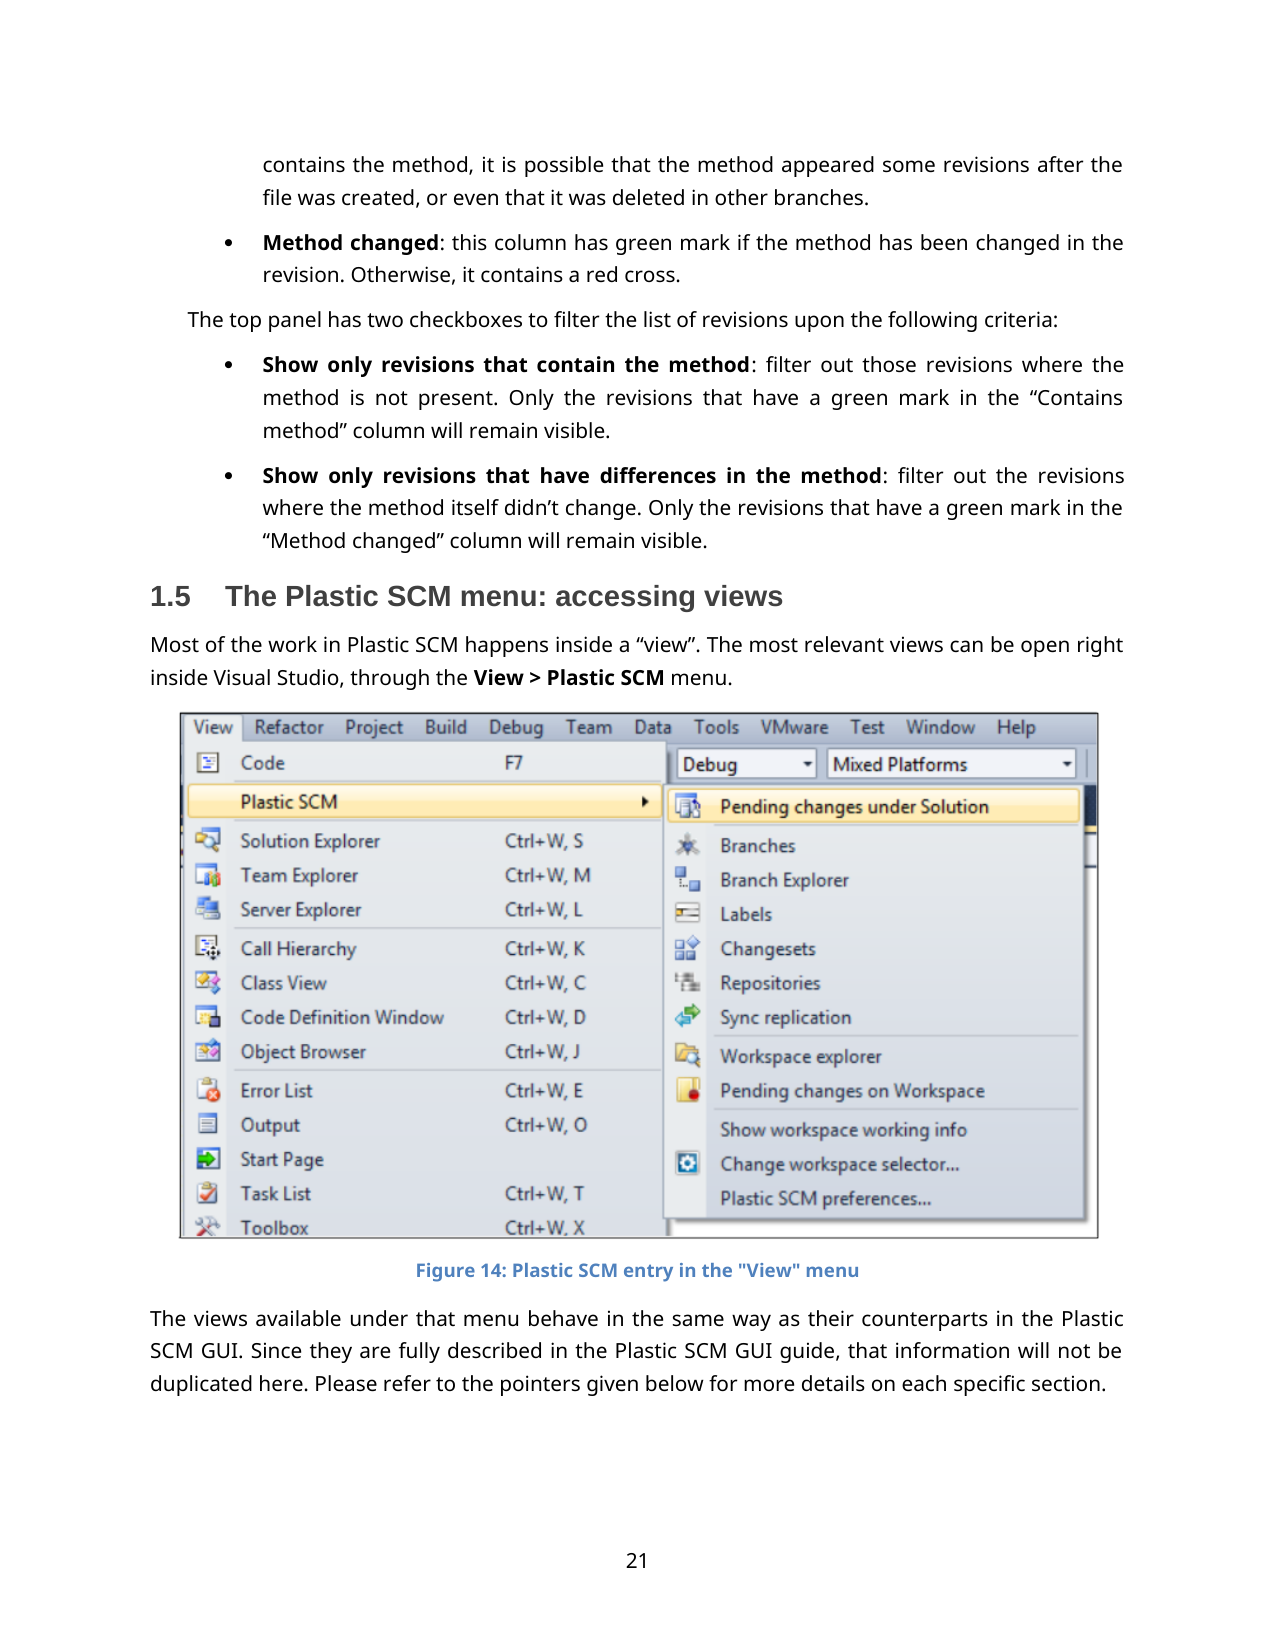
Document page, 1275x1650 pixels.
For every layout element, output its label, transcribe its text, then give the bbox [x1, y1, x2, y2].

text The top panel has two checkboxes to filter the list of revisions upon the following criteria: [187, 305, 1125, 334]
text Most of the work in Plastic SCM happens inside a “view”. The most relevant views can be open right inside Visual Studio, through the View > Plastic SCM menu. [150, 631, 1125, 692]
list Show only revisions that contain the method: filter out those revisions where the method is not present. Only the revisions that have a green mark in the “Contains method” column will remain visible. [225, 351, 1125, 444]
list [225, 150, 1125, 211]
list Show only revisions that have differences in the method: filter out the revisions where the method itself didn’t change. Only the revisions that have a green mark in the “Method changed” column will remain visible. [225, 461, 1125, 554]
subtitle The Plastic SCM menu: accessing views [150, 579, 1125, 613]
text The views available under that menu behave in the same way as their counterparts in the Plastic SCM GUI. Since they are fully described in the Plastic SCM GUI guide, that information will not be duplicated here. Please refer to the pointers given below for more details on each specific section. [150, 1304, 1125, 1398]
list Method changed: this column has green mark if the method has been changed in the revision. Otherwise, it contains a red cross. [225, 228, 1125, 289]
